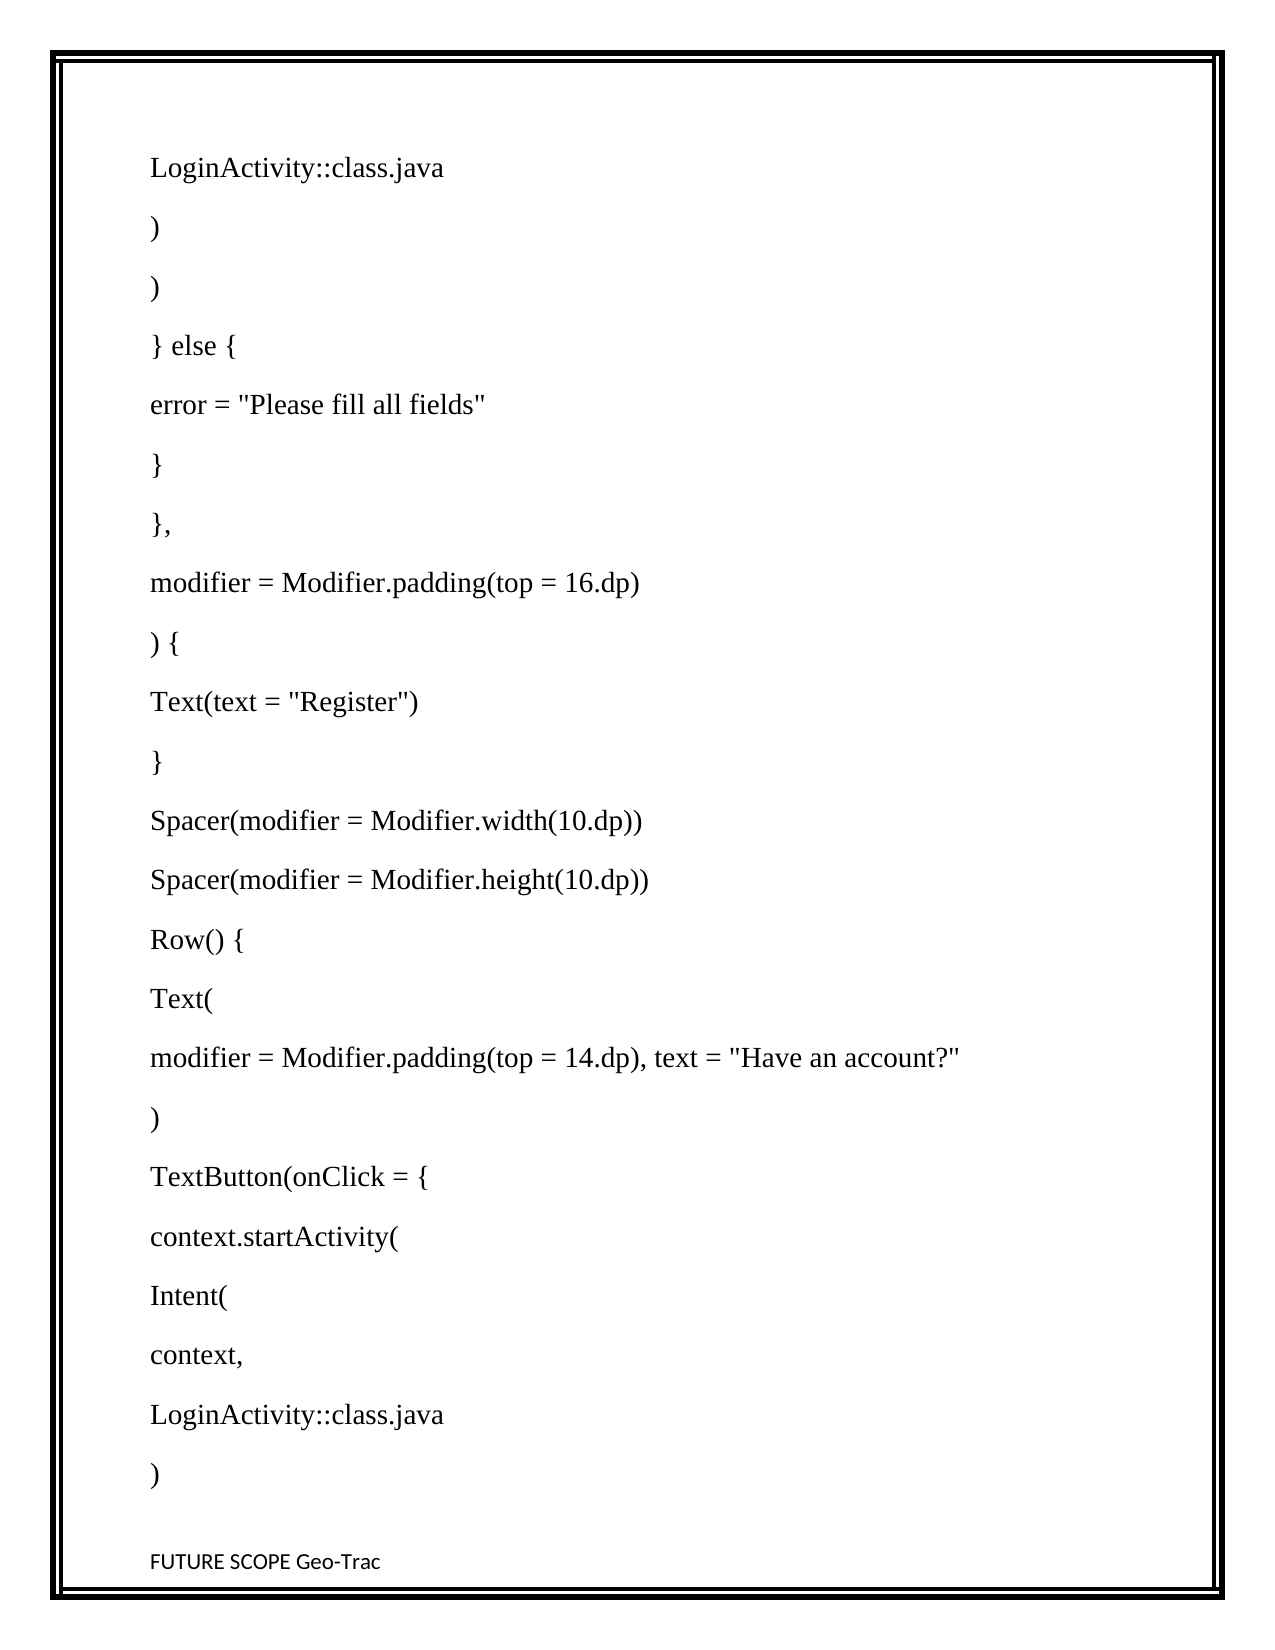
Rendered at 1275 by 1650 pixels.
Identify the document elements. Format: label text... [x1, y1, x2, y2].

text error = "Please fill all fields" [150, 387, 1125, 421]
text ) [150, 209, 1125, 243]
text } [150, 744, 1125, 777]
text Spacer(modifier = Modifier.width(10.dp)) [150, 803, 1125, 837]
text Text(text = "Register") [150, 684, 1125, 718]
text } else { [150, 328, 1125, 362]
text LoginActivity::class.java [150, 150, 1125, 183]
text Row() { [150, 922, 1125, 955]
text Spacer(modifier = Modifier.height(10.dp)) [150, 862, 1125, 896]
text Intent( [150, 1278, 1125, 1312]
text ) { [150, 625, 1125, 658]
text modifier = Modifier.padding(top = 16.dp) [150, 566, 1125, 599]
text TextButton(onClick = { [150, 1159, 1125, 1193]
text LoginActivity::class.java [150, 1397, 1125, 1430]
text context.startActivity( [150, 1219, 1125, 1252]
text context, [150, 1337, 1125, 1371]
text ) [150, 1100, 1125, 1133]
text ) [150, 1456, 1125, 1490]
text }, [150, 506, 1125, 540]
text Text( [150, 981, 1125, 1015]
text modifier = Modifier.padding(top = 14.dp), text = "Have an account?" [150, 1041, 1125, 1074]
text } [150, 447, 1125, 480]
text ) [150, 269, 1125, 302]
